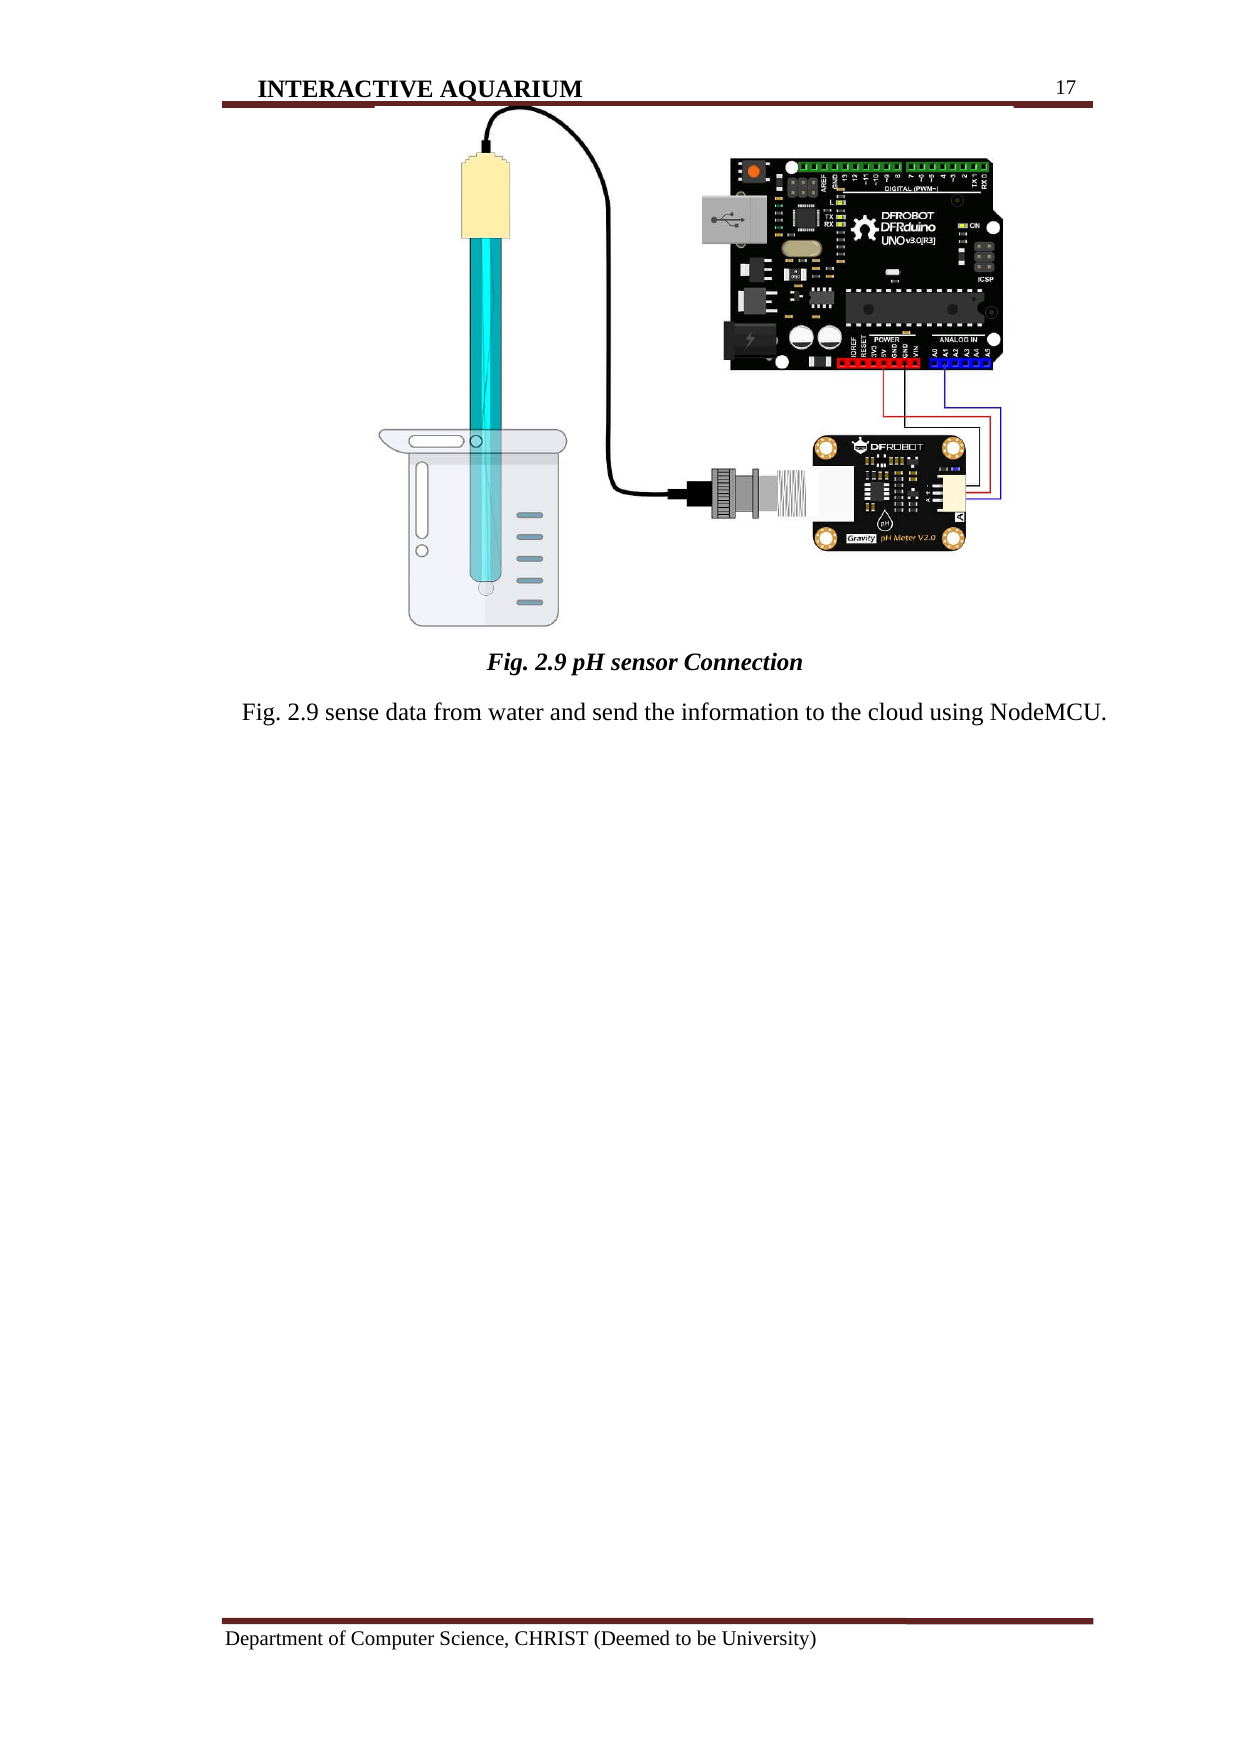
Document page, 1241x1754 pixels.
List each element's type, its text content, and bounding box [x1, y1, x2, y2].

text Fig. 2.9 sense data from water and send the information to the cloud using NodeMCU. [167, 697, 1126, 725]
picture [374, 106, 1014, 634]
text Fig. 2.9 pH sensor Connection [167, 647, 1126, 676]
